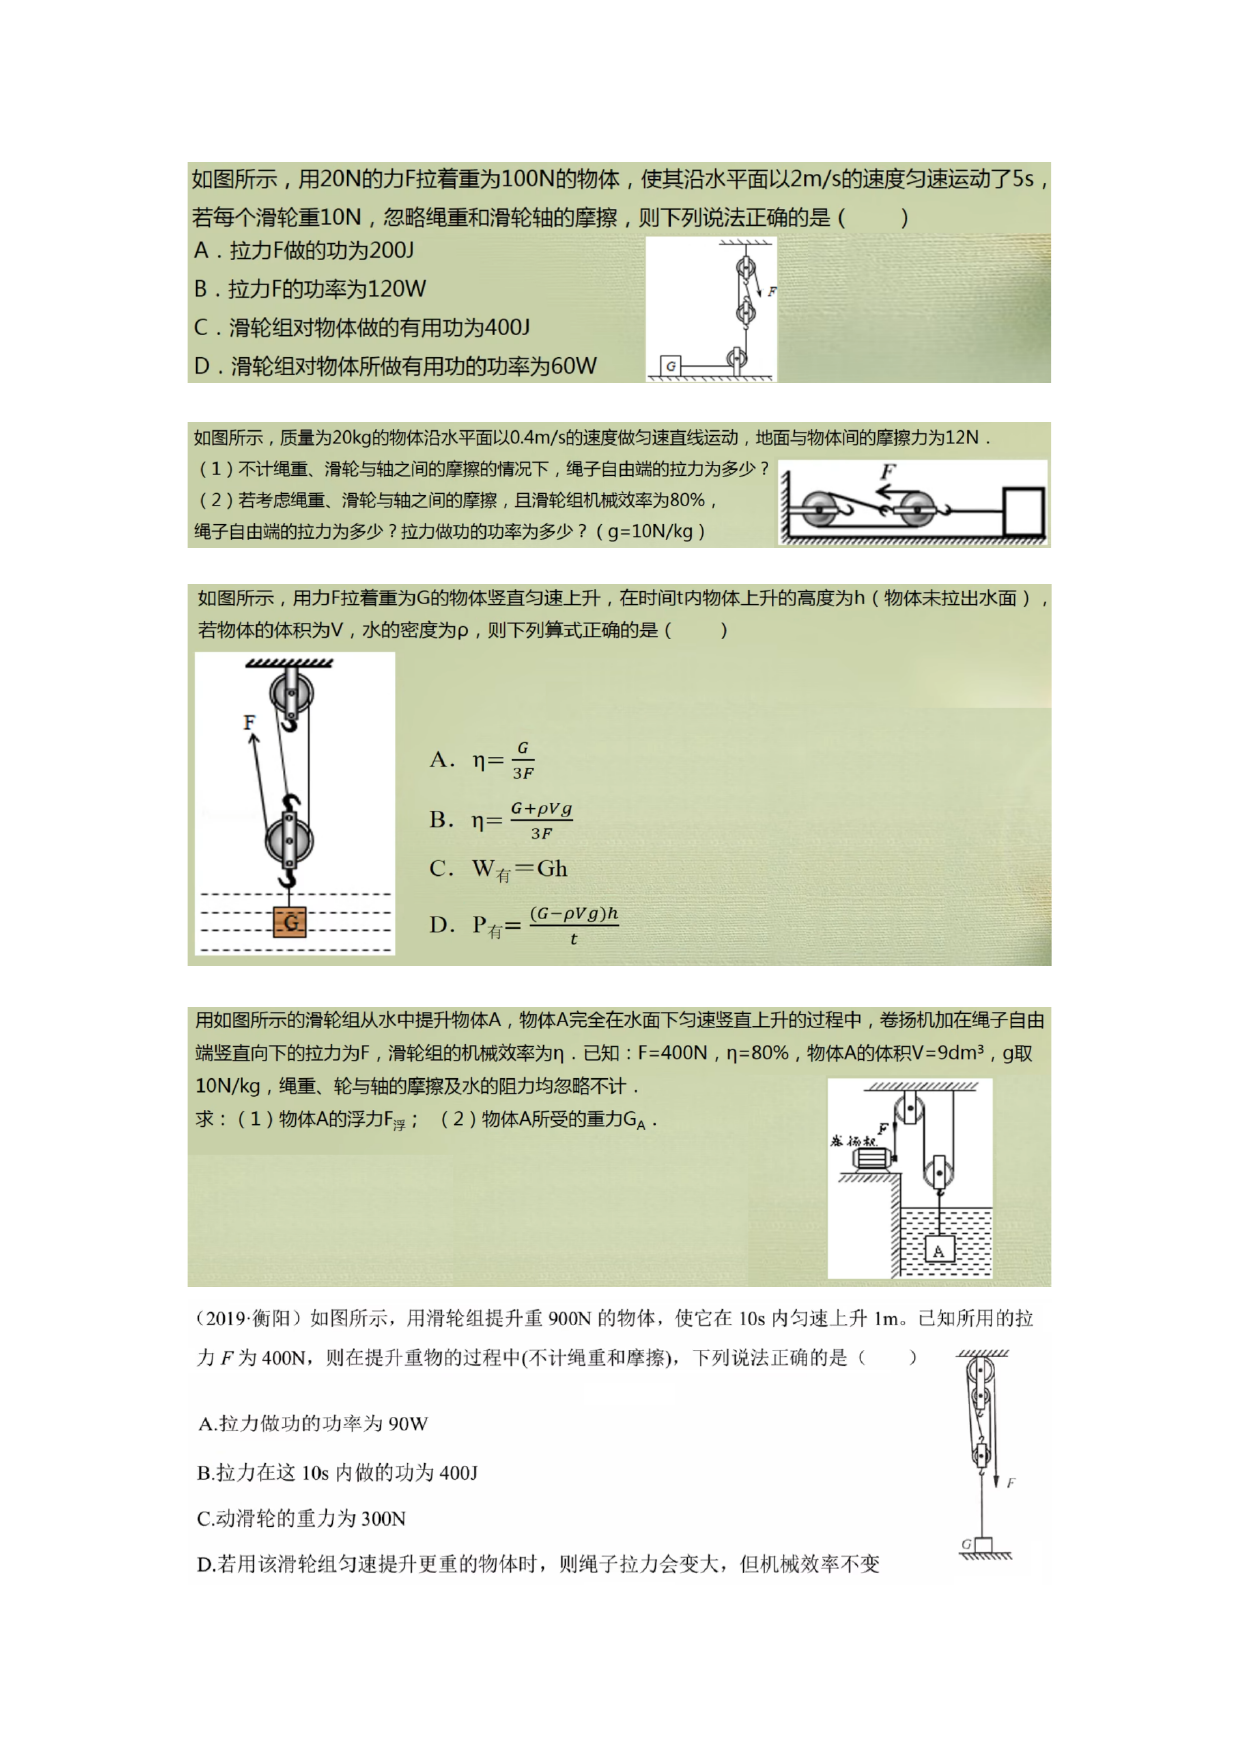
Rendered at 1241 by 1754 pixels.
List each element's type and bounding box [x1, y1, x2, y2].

picture [187, 1299, 1052, 1585]
picture [187, 1007, 1052, 1287]
picture [187, 422, 1052, 548]
picture [187, 162, 1052, 383]
picture [187, 584, 1052, 966]
